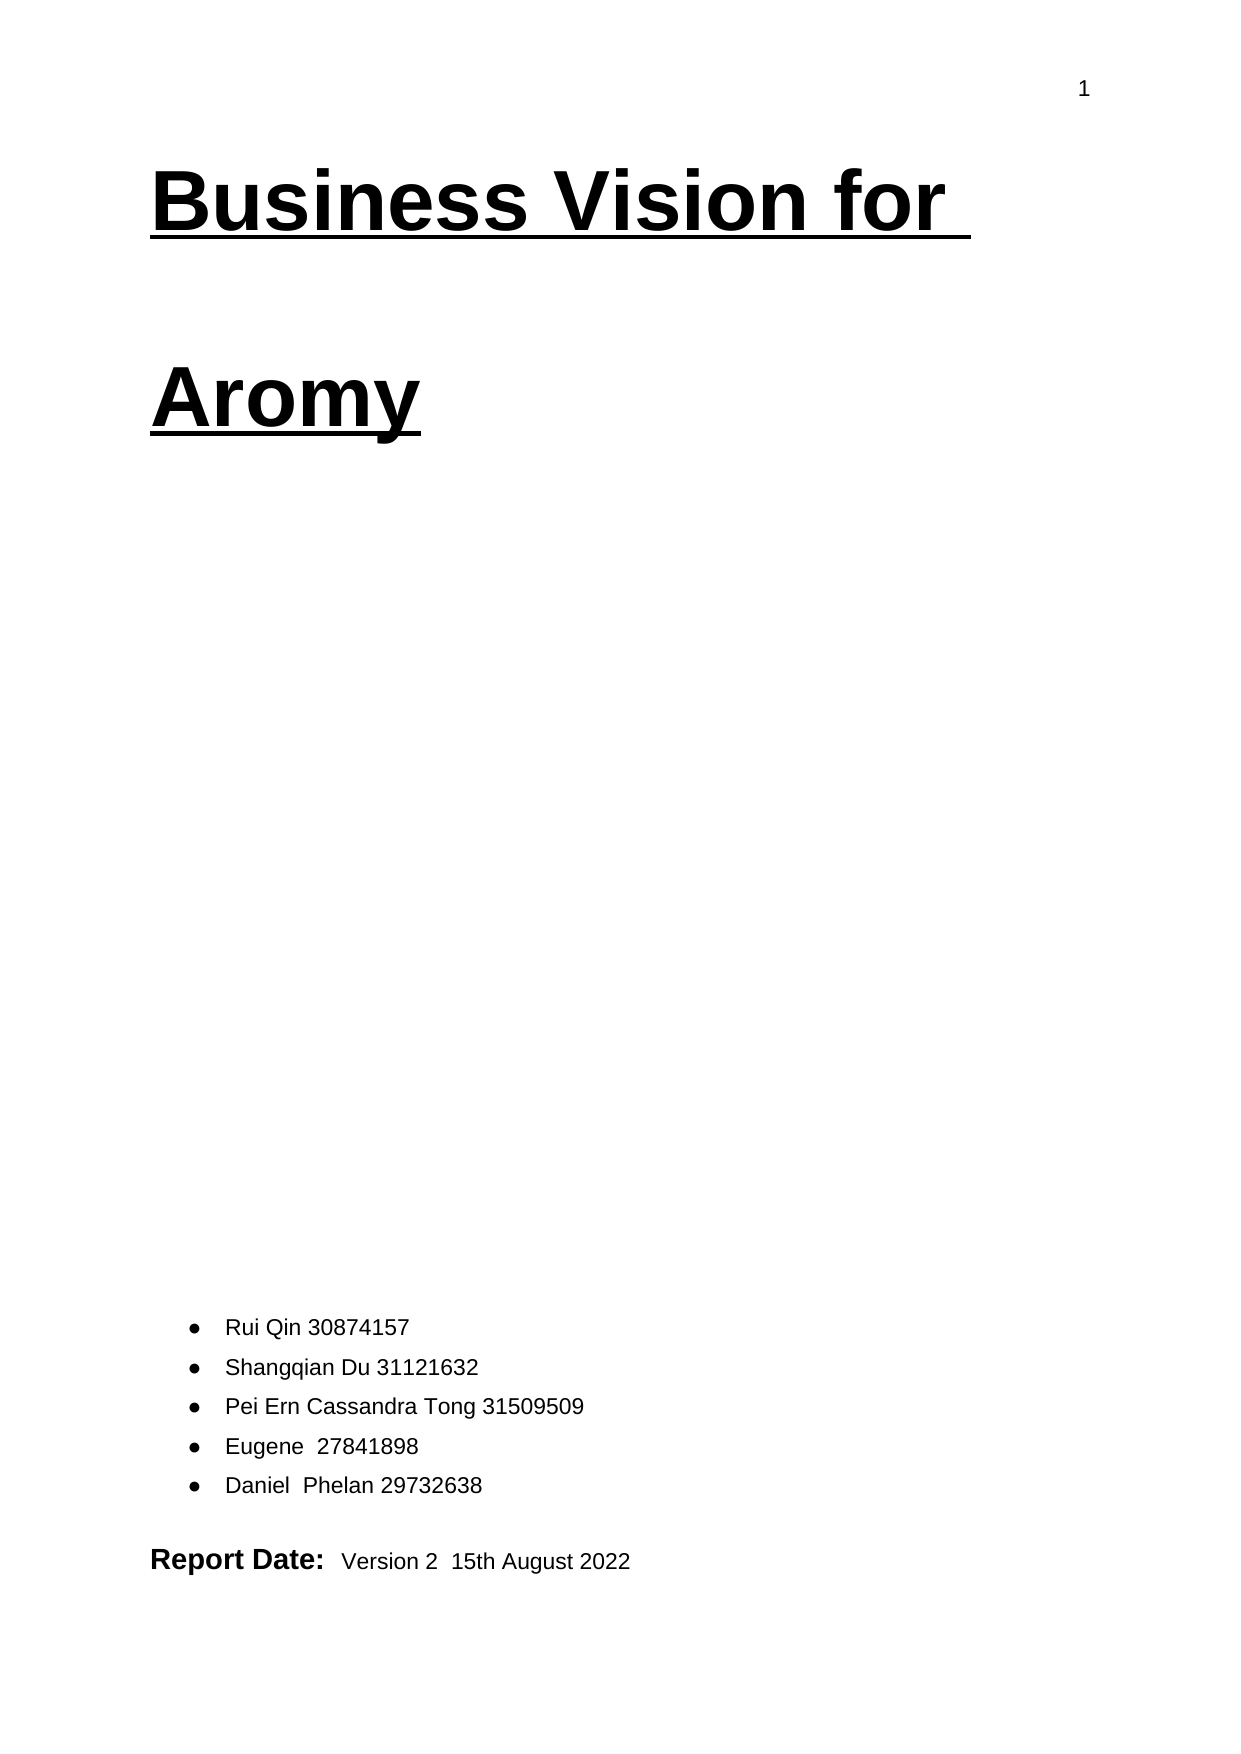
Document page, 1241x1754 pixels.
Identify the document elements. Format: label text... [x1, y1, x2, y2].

list Eugene 27841898 [187, 1433, 1090, 1459]
list Pei Ern Cassandra Tong 31509509 [187, 1393, 1090, 1420]
list Shangqian Du 31121632 [187, 1354, 1090, 1380]
list Rui Qin 30874157 [187, 1314, 1090, 1341]
text Report Date: Version 2 15th August 2022 [150, 1542, 1090, 1576]
title Business Vision for Aromy [150, 150, 1090, 445]
list Daniel Phelan 29732638 [187, 1472, 1090, 1499]
